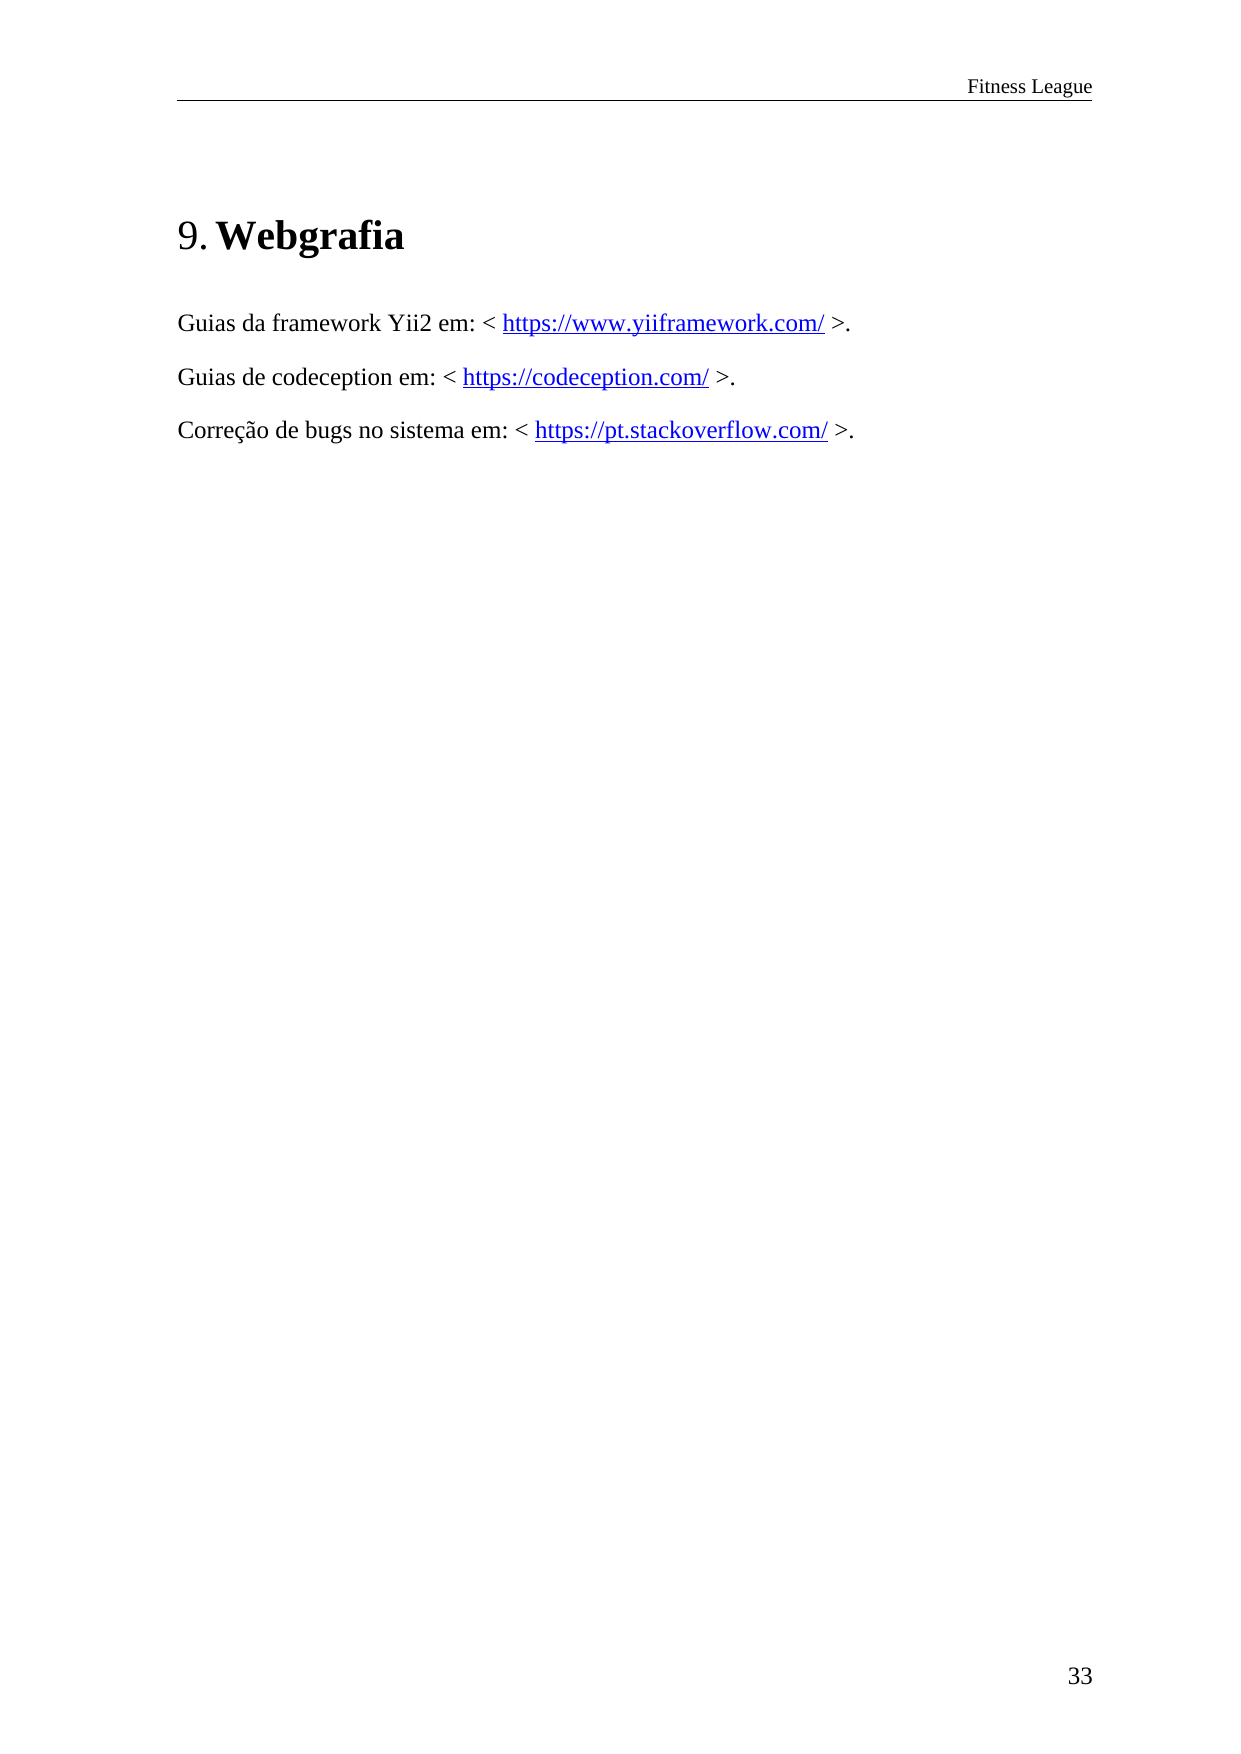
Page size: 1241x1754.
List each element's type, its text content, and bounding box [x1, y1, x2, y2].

subtitle Webgrafia [177, 210, 1092, 258]
text Correção de bugs no sistema em: < https://pt.stackoverflow.com/ >. [177, 416, 1092, 444]
text Guias de codeception em: < https://codeception.com/ >. [177, 362, 1092, 391]
text Guias da framework Yii2 em: < https://www.yiiframework.com/ >. [177, 308, 1092, 337]
